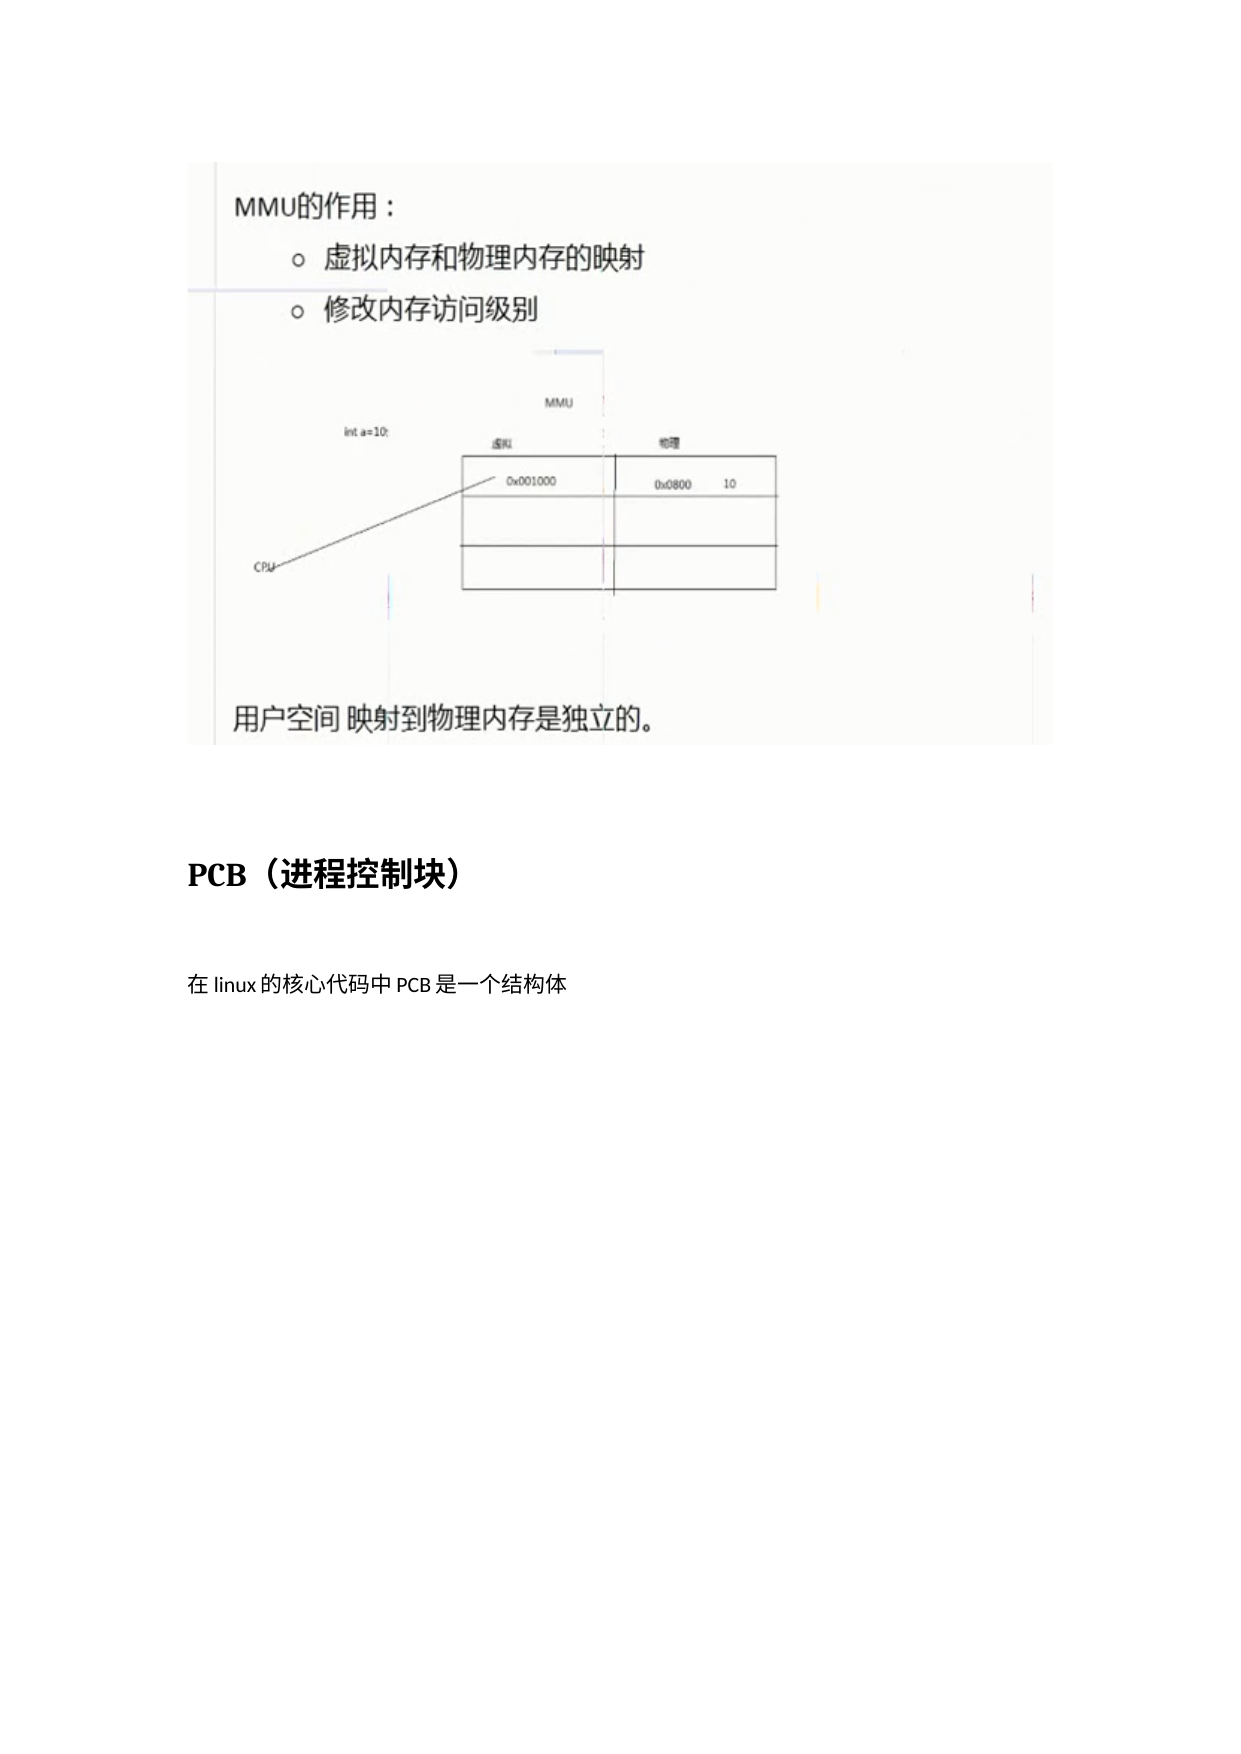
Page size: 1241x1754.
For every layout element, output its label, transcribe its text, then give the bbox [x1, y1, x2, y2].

text 在linux的核心代码中PCB是一个结构体 [187, 966, 1053, 999]
picture [187, 162, 1053, 745]
subtitle PCB（进程控制块） [187, 839, 1053, 904]
